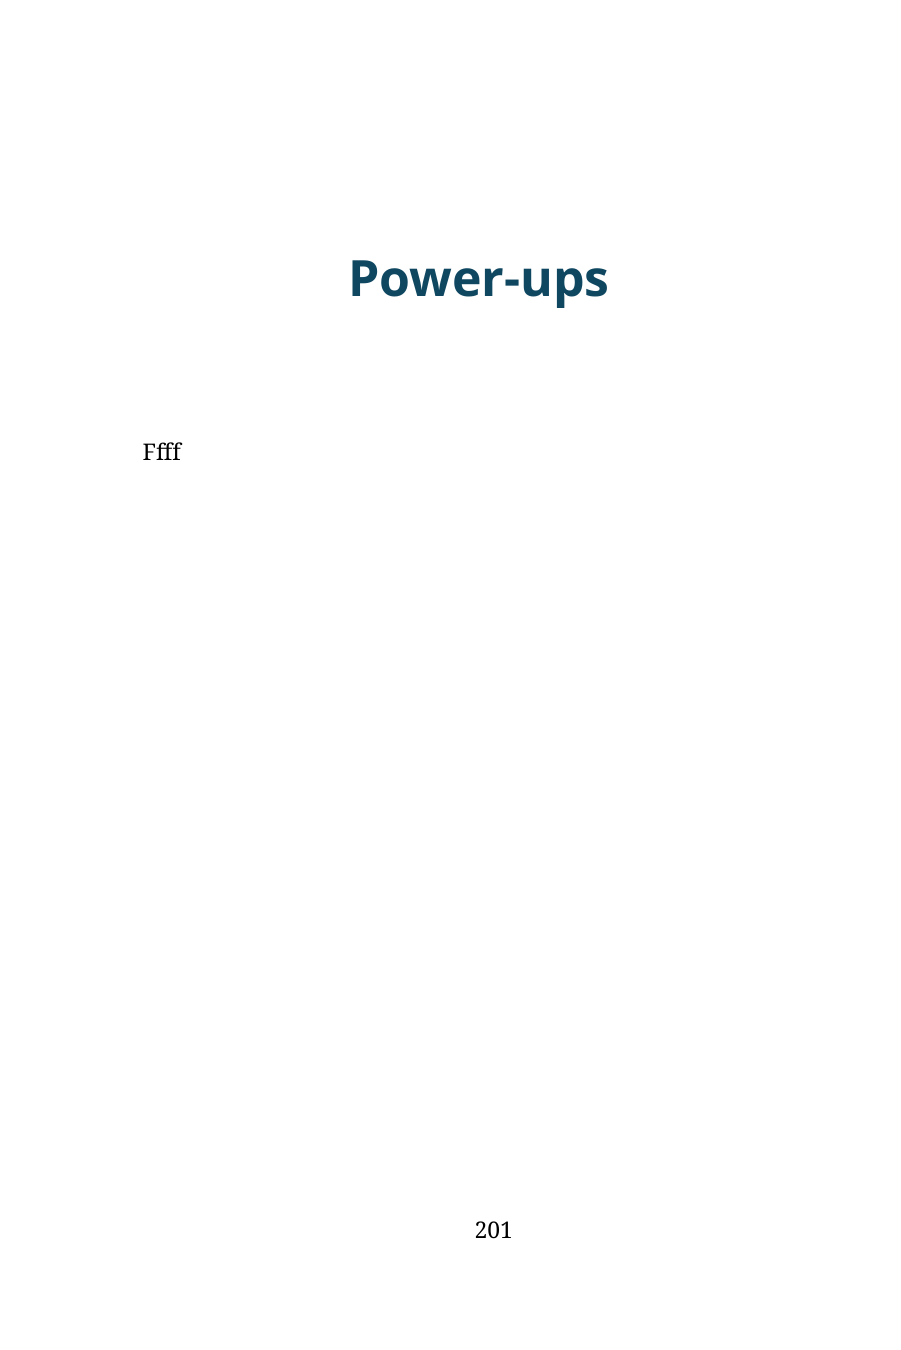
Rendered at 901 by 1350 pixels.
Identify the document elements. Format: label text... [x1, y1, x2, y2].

text Ffff [113, 436, 844, 467]
subtitle Power-ups [113, 243, 844, 311]
